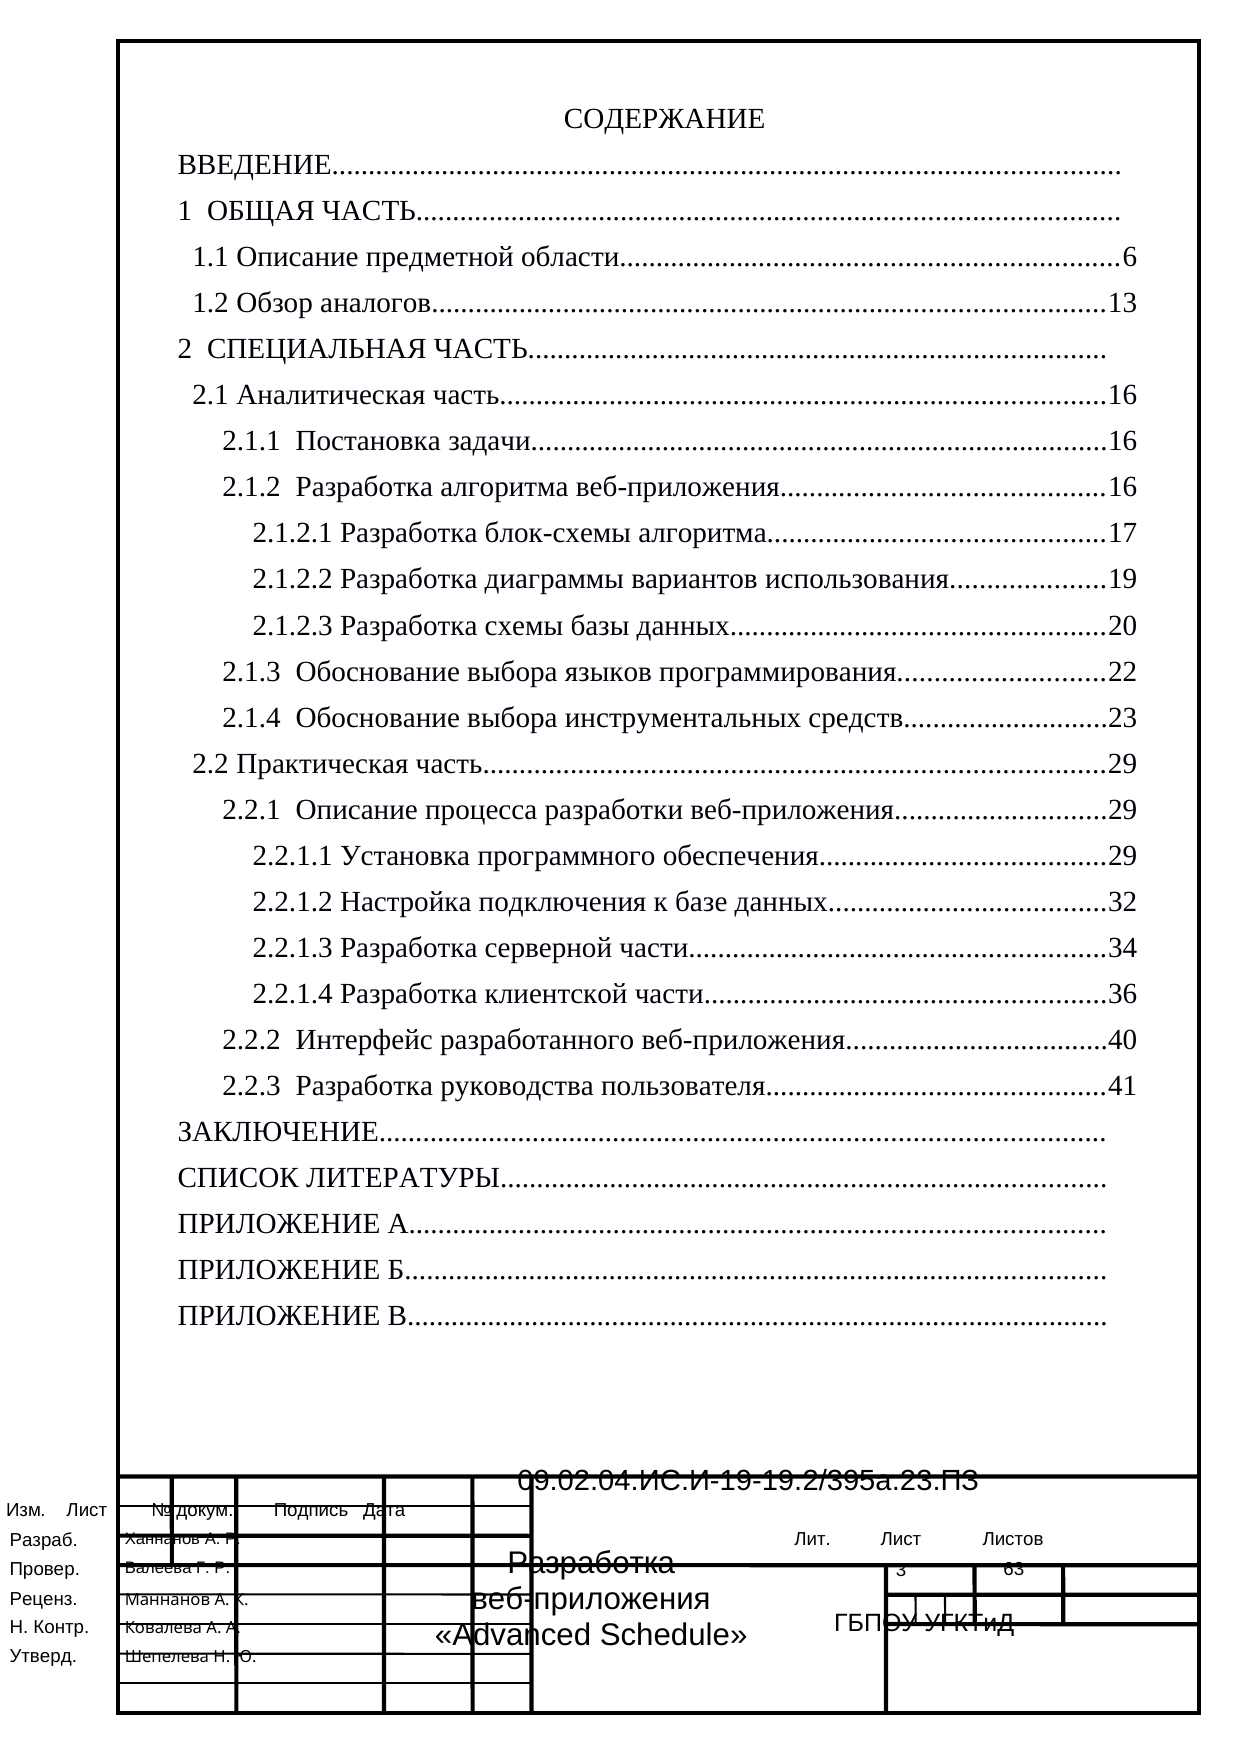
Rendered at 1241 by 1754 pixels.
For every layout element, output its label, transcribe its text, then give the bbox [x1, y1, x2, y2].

text 2.1.4 Обоснование выбора инструментальных средств 23 [221, 700, 1137, 733]
text 2.1.1 Постановка задачи 16 [221, 423, 1137, 457]
text 2.1.2.3 Разработка схемы базы данных 20 [251, 608, 1152, 641]
text 2.1.2.1 Разработка блок-схемы алгоритма 17 [251, 516, 1152, 549]
text 2.2.1.3 Разработка серверной части 34 [251, 930, 1152, 963]
text Приложение А 55 [177, 1206, 1063, 1240]
text 2.2.1 Описание процесса разработки веб-приложения 29 [221, 792, 1137, 825]
text 2.2.1.2 Настройка подключения к базе данных 32 [251, 884, 1152, 917]
text 2 Специальная часть 16 [177, 331, 1063, 365]
text 2.2.1.1 Установка программного обеспечения 29 [251, 838, 1152, 871]
text Заключение 48 [177, 1114, 1063, 1148]
text 2.1.2 Разработка алгоритма веб-приложения 16 [221, 469, 1137, 503]
text 1.1 Описание предметной области 6 [192, 239, 1137, 273]
text Приложение В 61 [177, 1298, 1063, 1332]
text 2.1 Аналитическая часть 16 [192, 377, 1137, 411]
text Приложение Б 58 [177, 1252, 1063, 1286]
text 2.1.2.2 Разработка диаграммы вариантов использования 19 [251, 562, 1152, 595]
text 2.2.1.4 Разработка клиентской части 36 [251, 976, 1152, 1009]
text 1.2 Обзор аналогов 13 [192, 285, 1137, 319]
text 2.2.3 Разработка руководства пользователя 41 [221, 1068, 1137, 1102]
text 2.2.2 Интерфейс разработанного веб-приложения 40 [221, 1022, 1137, 1056]
text Список литературы 51 [177, 1160, 1063, 1194]
text 2.1.3 Обоснование выбора языков программирования 22 [221, 654, 1137, 687]
text Введение 4 [177, 147, 1063, 181]
text 1 Общая часть 6 [177, 193, 1063, 227]
subtitle Содержание [177, 101, 1152, 135]
text 2.2 Практическая часть 29 [192, 746, 1137, 779]
